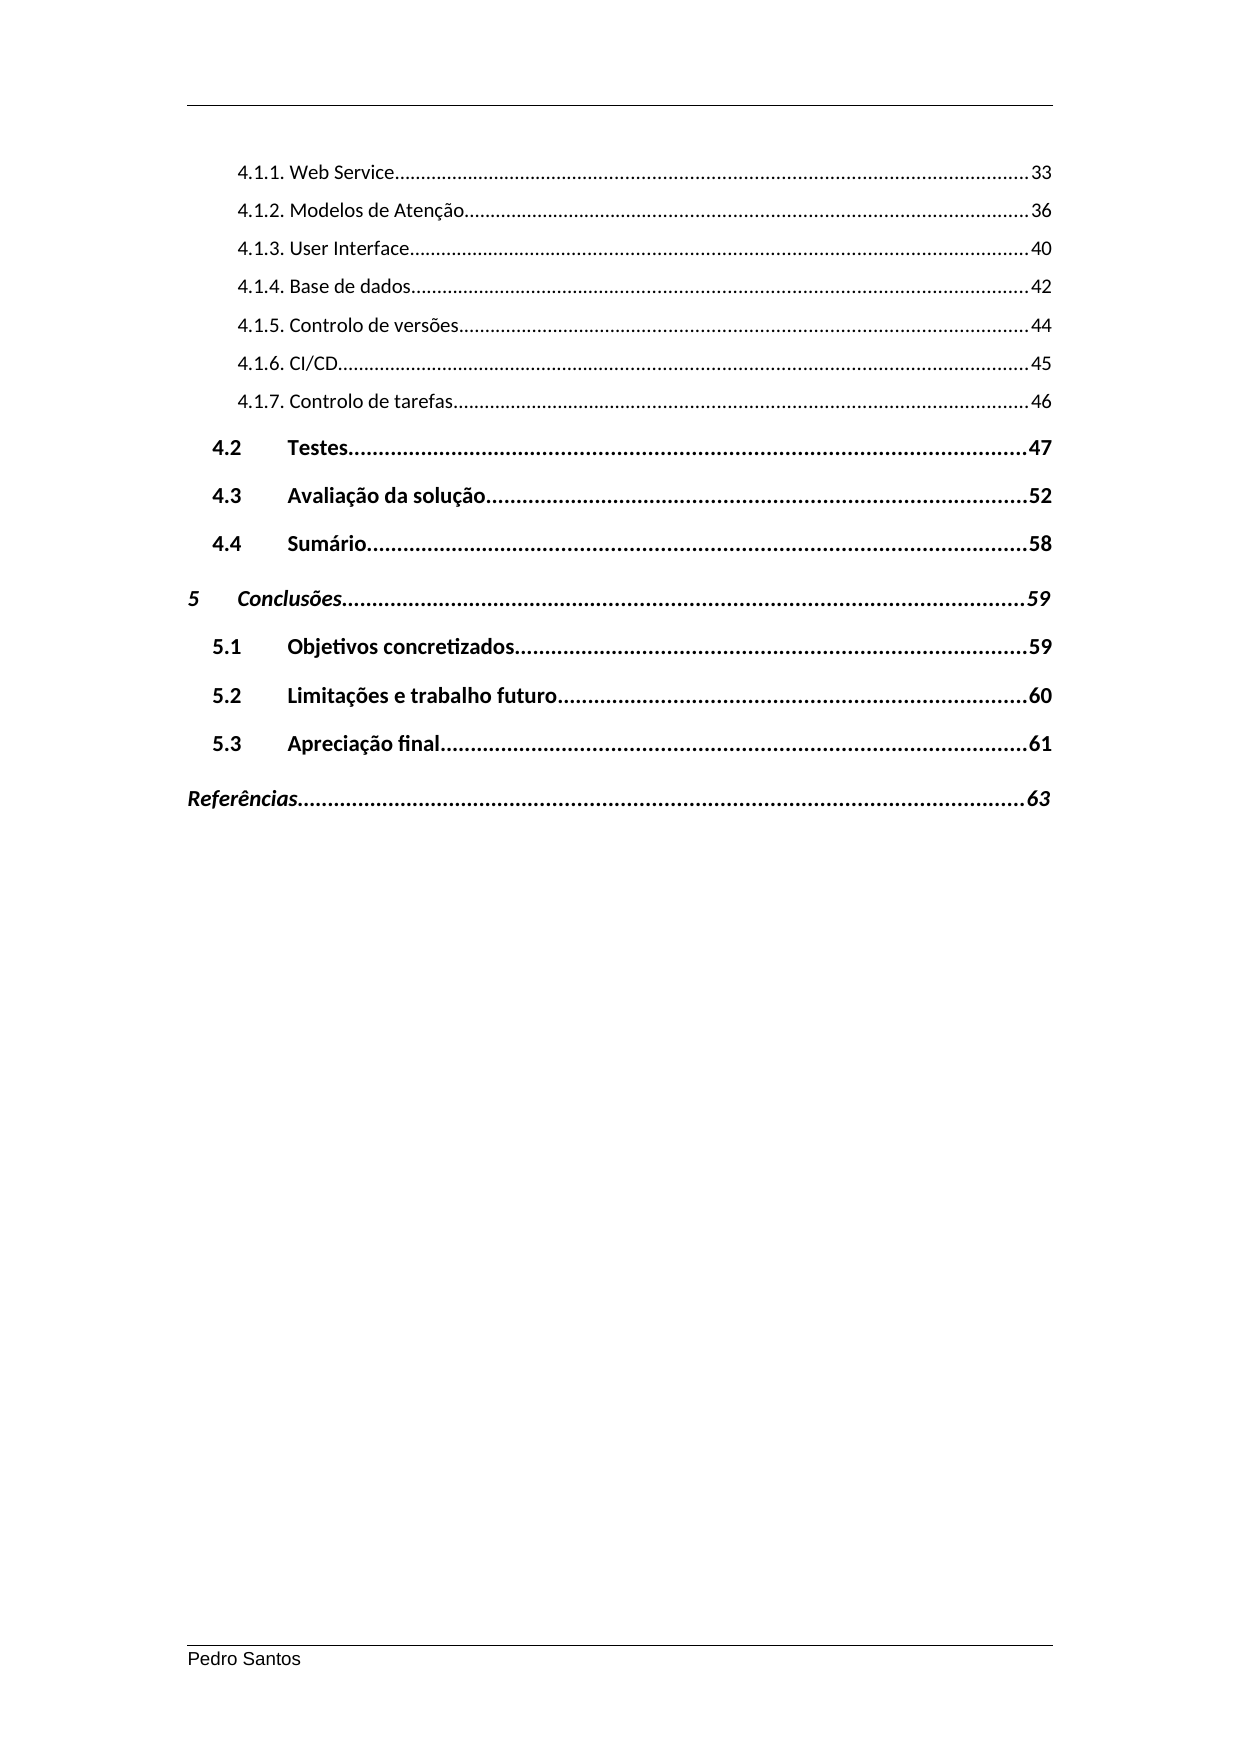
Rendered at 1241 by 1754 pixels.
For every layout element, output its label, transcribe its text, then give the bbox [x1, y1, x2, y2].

text 4.1.4. Base de dados 42 [237, 274, 1053, 299]
text 5.2 Limitações e trabalho futuro 60 [212, 681, 1053, 709]
text Referências 63 [187, 784, 1053, 812]
text 4.1.6. CI/CD 45 [237, 350, 1053, 375]
text 4.1.3. User Interface 40 [237, 236, 1053, 261]
text 5 Conclusões 59 [187, 584, 1053, 612]
text 5.1 Objetivos concretizados 59 [212, 632, 1053, 661]
text 4.2 Testes 47 [212, 433, 1053, 461]
text 4.1.1. Web Service 33 [237, 159, 1053, 185]
text 4.3 Avaliação da solução 52 [212, 481, 1053, 509]
text 5.3 Apreciação final 61 [212, 729, 1053, 757]
text 4.1.2. Modelos de Atenção 36 [237, 197, 1053, 223]
text 4.4 Sumário 58 [212, 529, 1053, 558]
text 4.1.7. Controlo de tarefas 46 [237, 388, 1053, 413]
text 4.1.5. Controlo de versões 44 [237, 312, 1053, 337]
